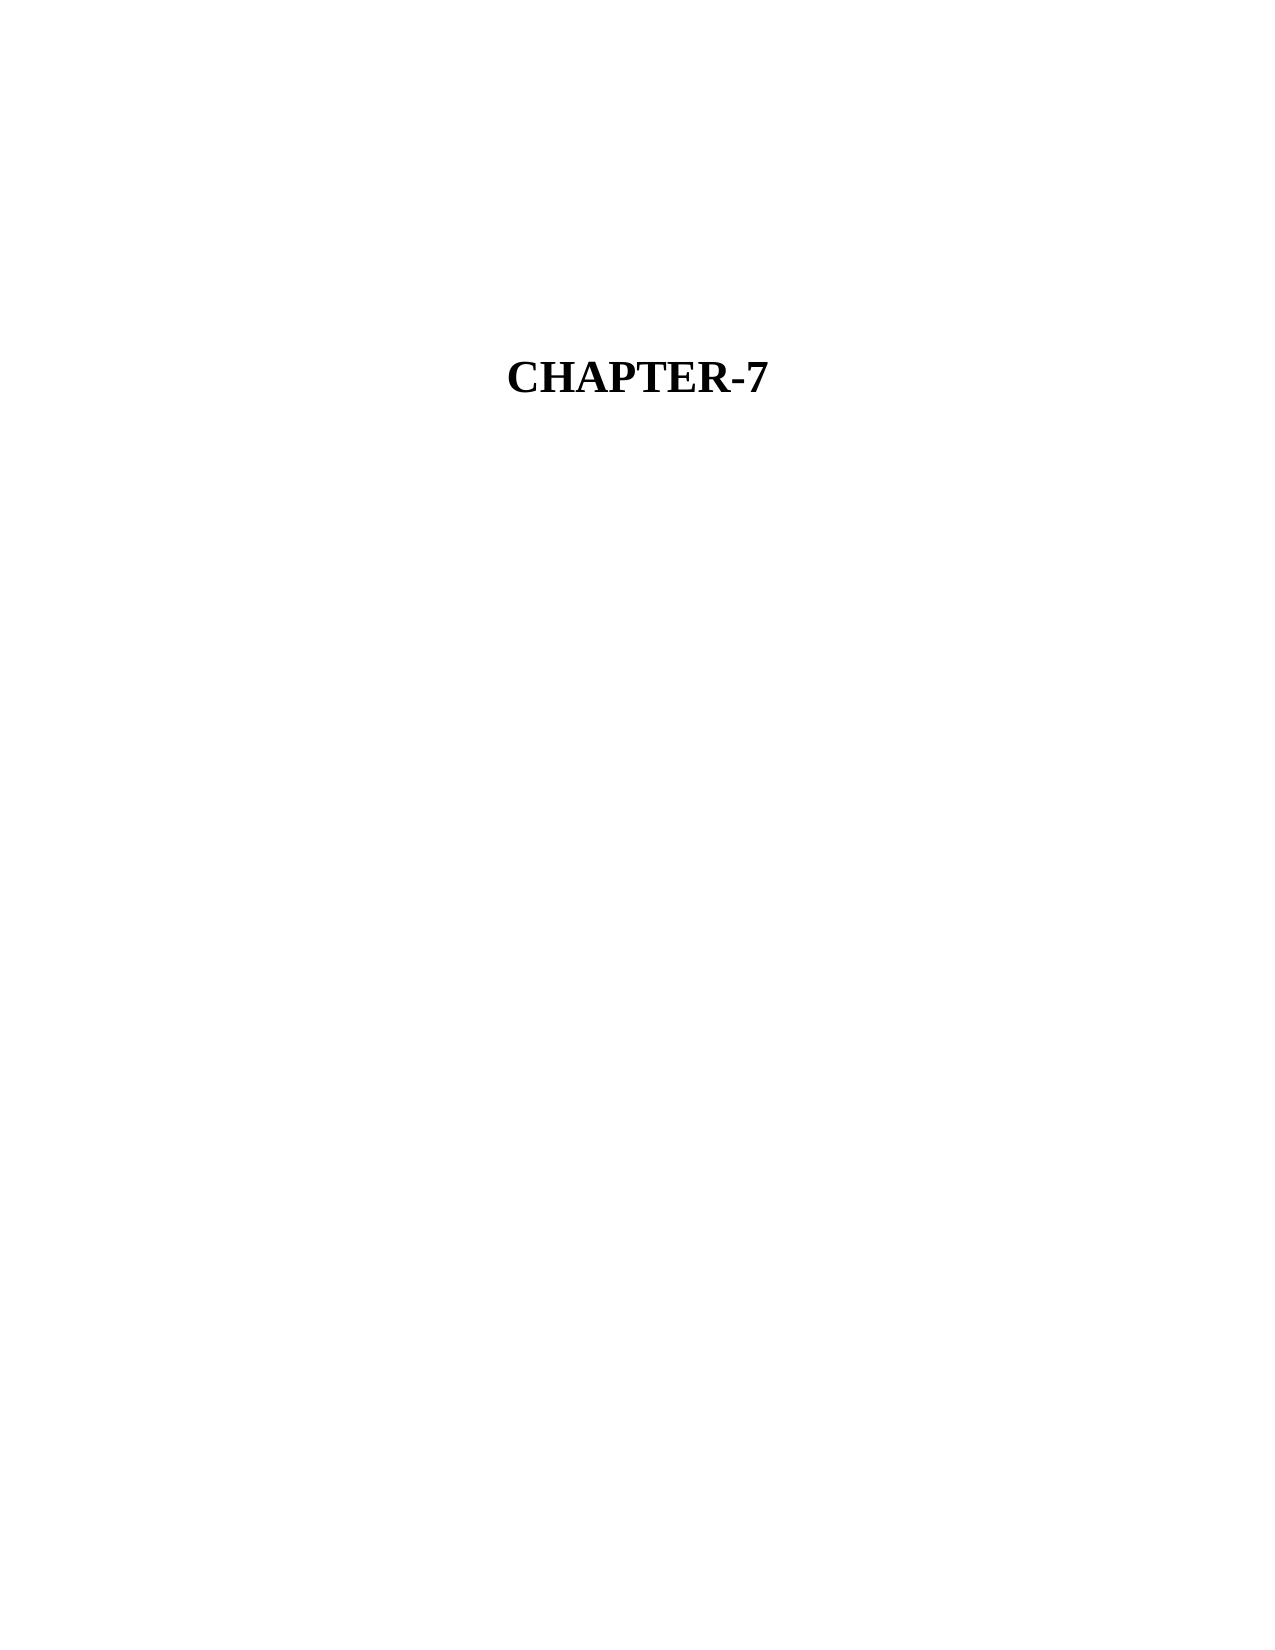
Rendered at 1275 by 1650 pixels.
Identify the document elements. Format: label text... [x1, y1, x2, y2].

text CHAPTER-7 [150, 350, 1125, 402]
